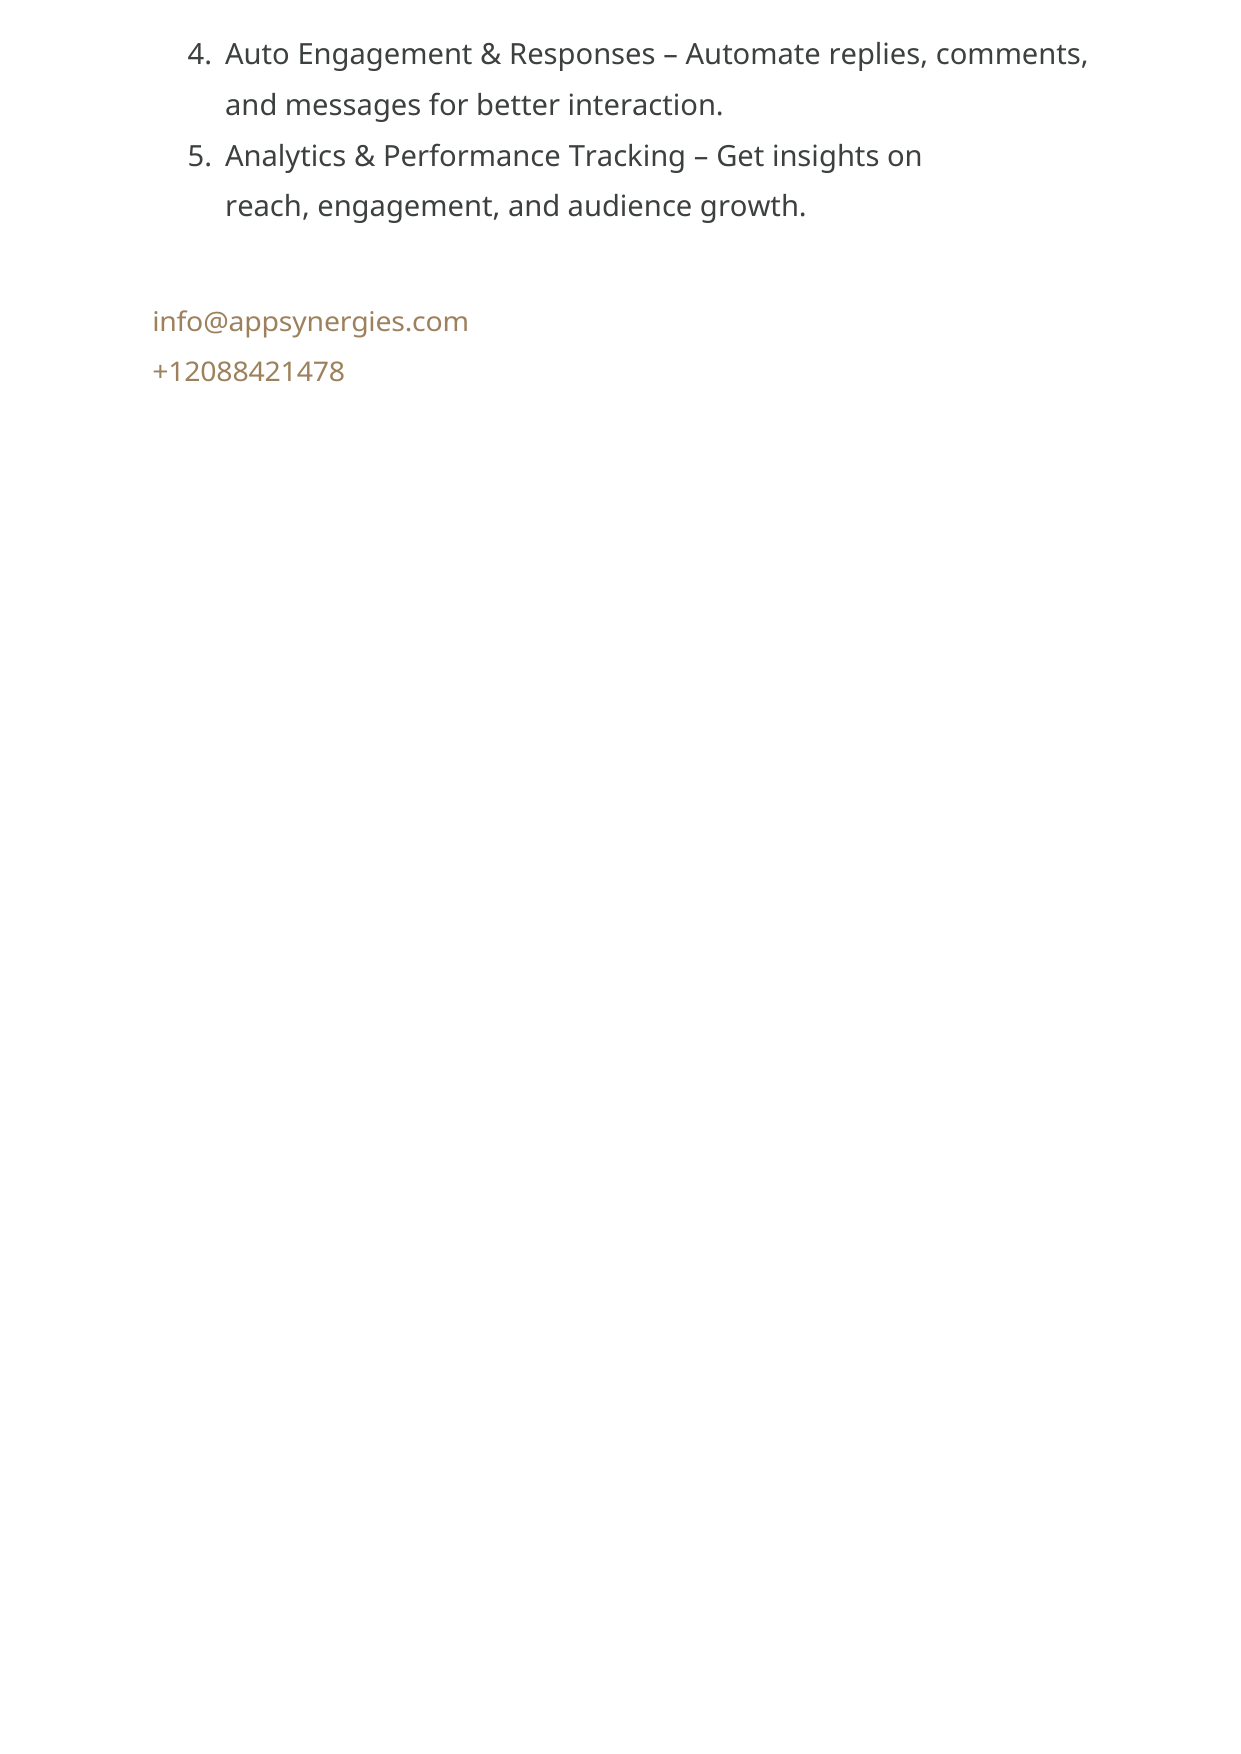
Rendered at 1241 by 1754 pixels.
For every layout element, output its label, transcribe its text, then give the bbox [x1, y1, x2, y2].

text +12088421478 [152, 353, 1240, 389]
list Analytics & Performance Tracking – Get insights on reach, engagement, and audience growth. [187, 135, 984, 225]
list Auto Engagement & Responses – Automate replies, comments, and messages for better interaction. [187, 33, 1098, 124]
text info@appsynergies.com [152, 302, 1240, 339]
